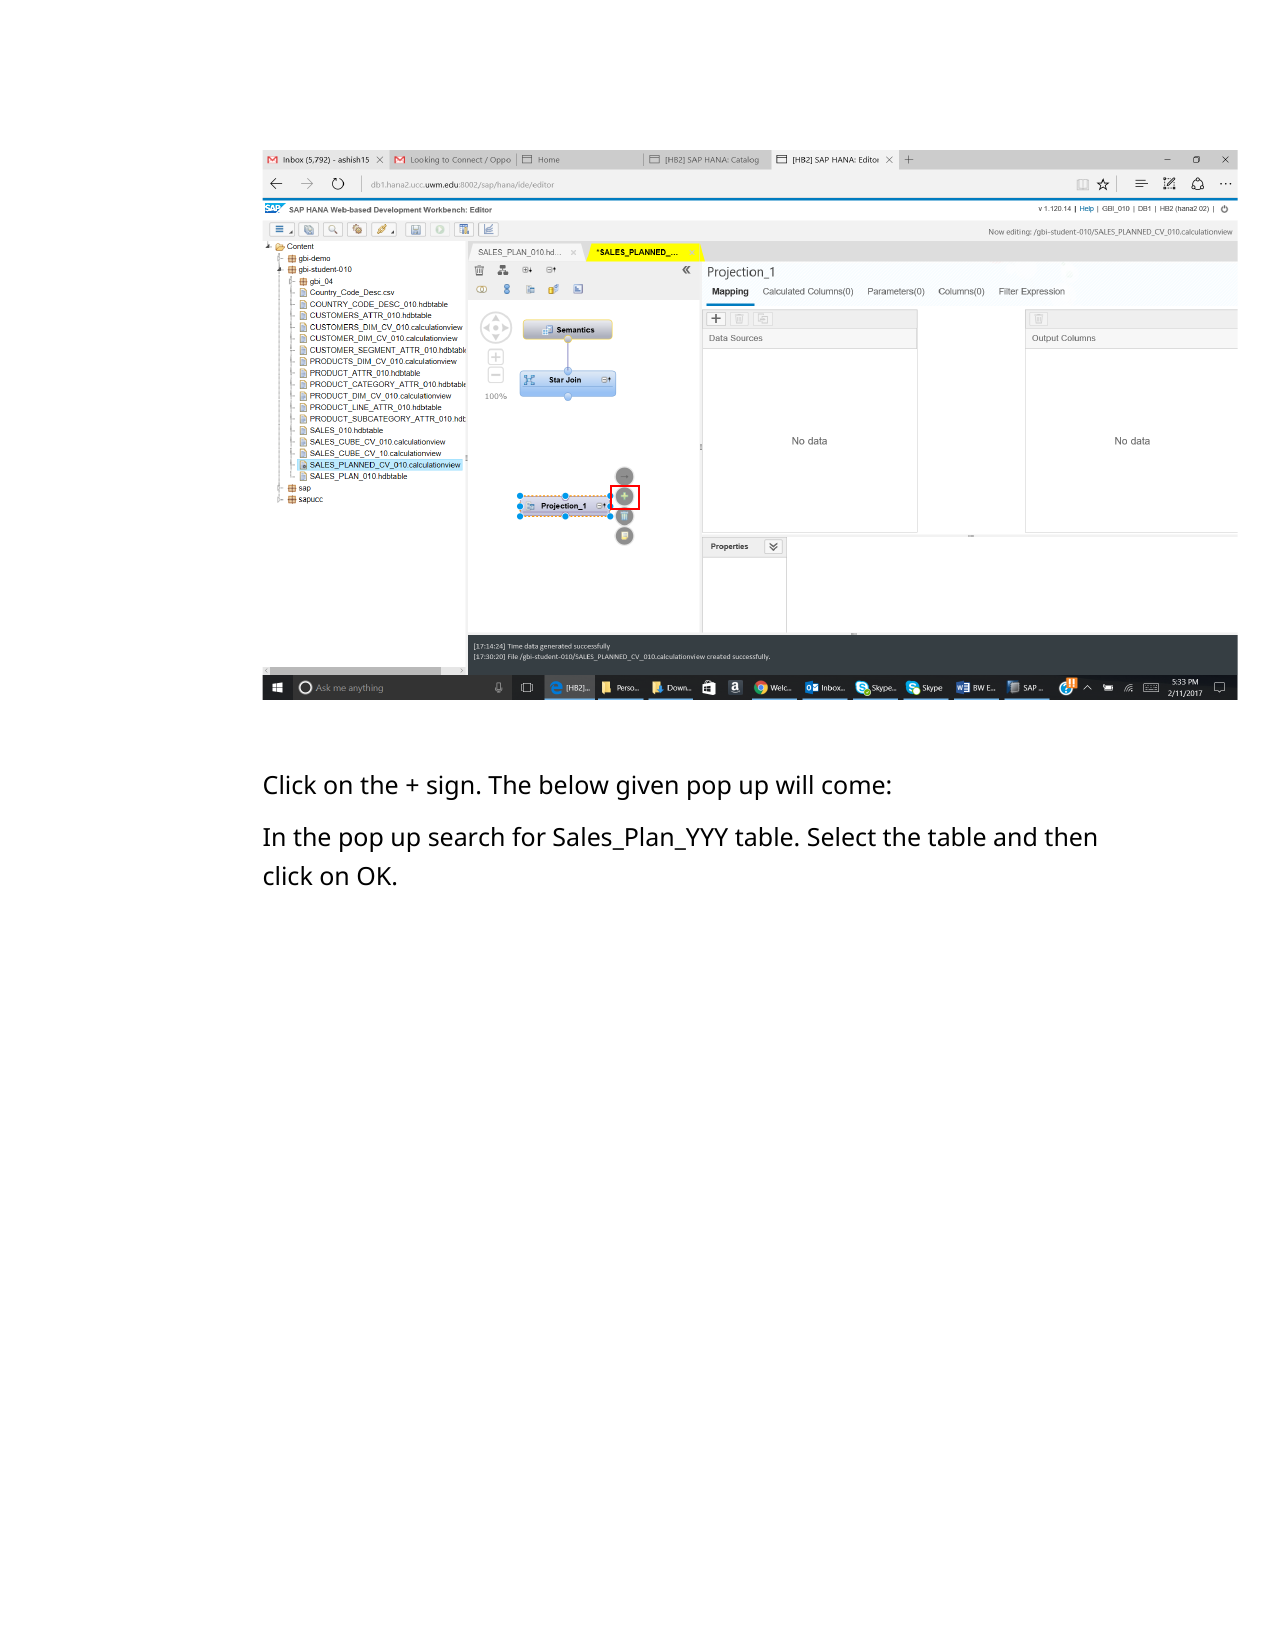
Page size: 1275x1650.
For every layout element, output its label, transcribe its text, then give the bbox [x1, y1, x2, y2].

text Click on the + sign. The below given pop up will come: [262, 768, 1125, 802]
text In the pop up search for Sales_Plan_YYY table. Select the table and then click on OK. [262, 820, 1125, 893]
picture [262, 150, 1238, 700]
